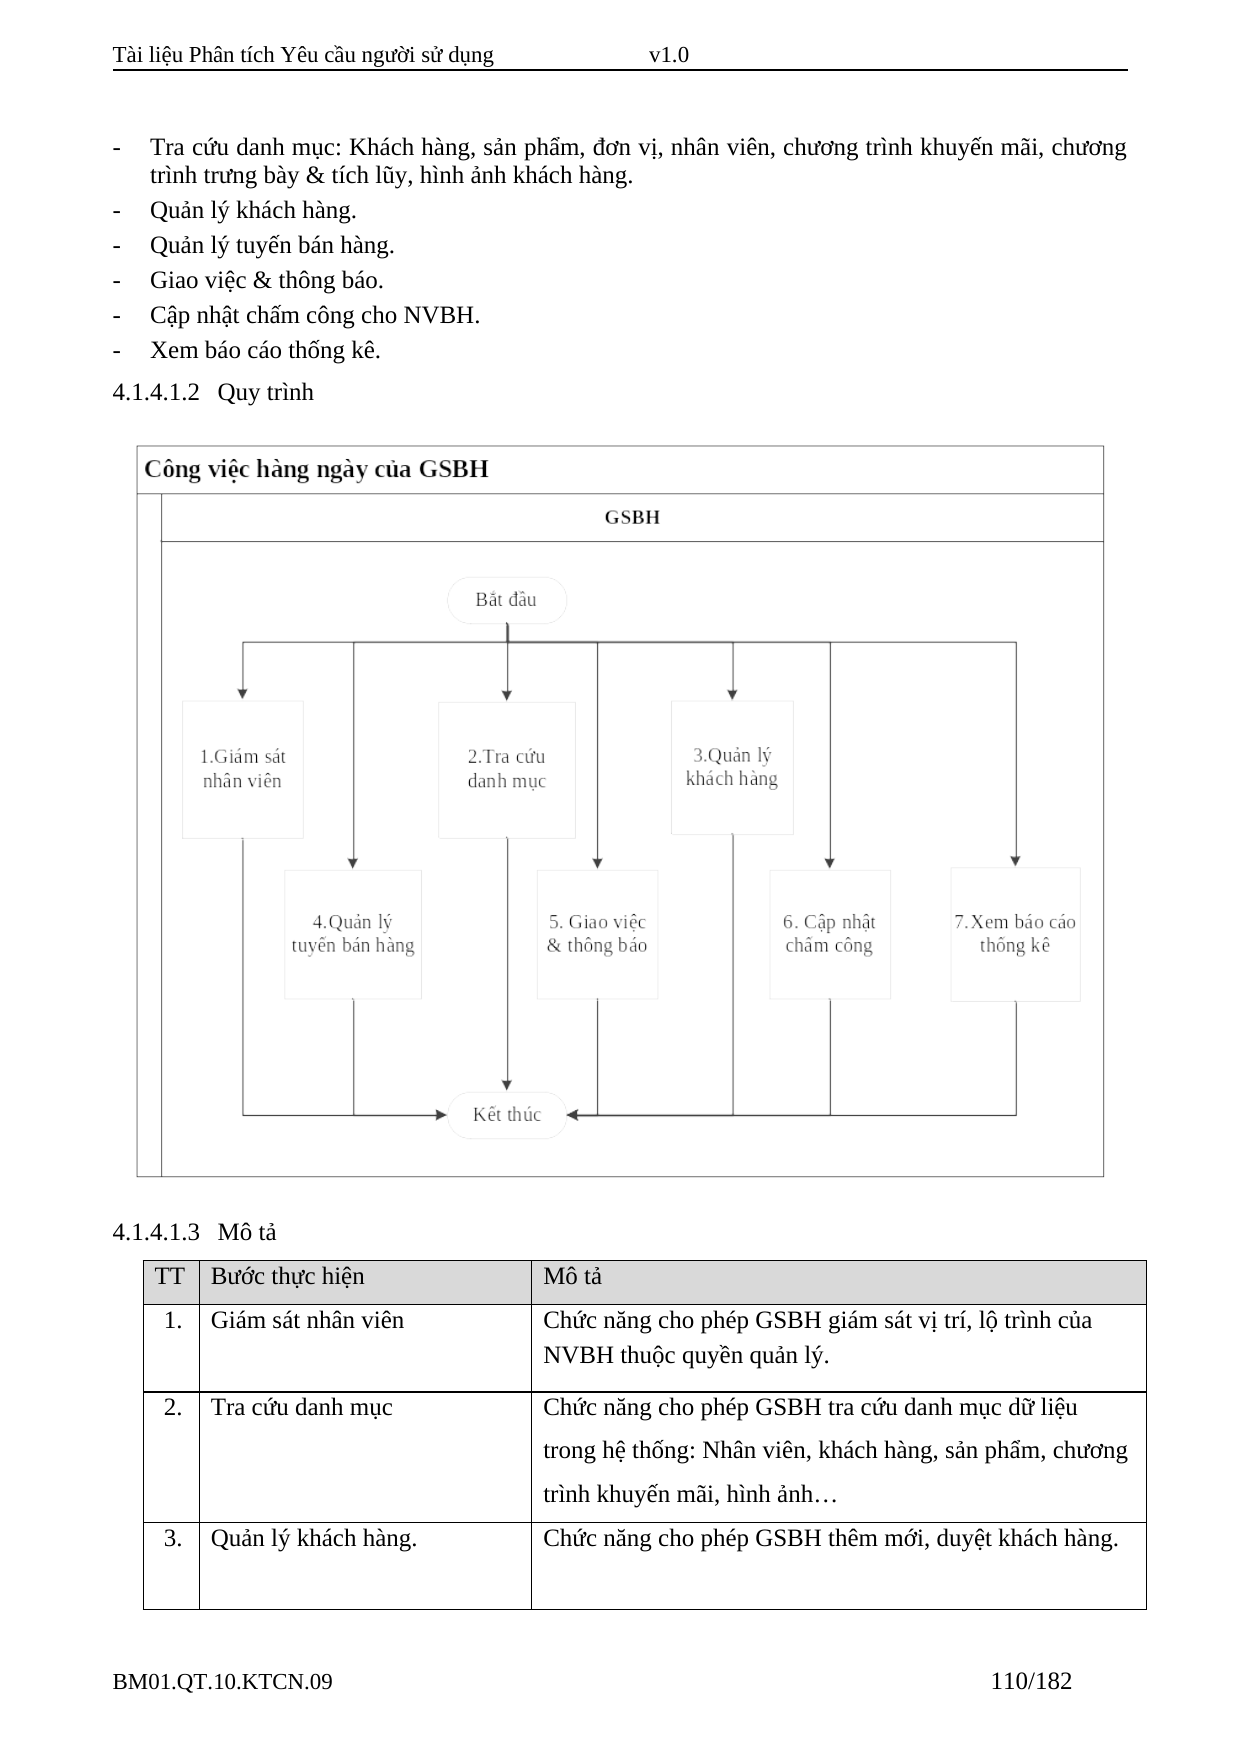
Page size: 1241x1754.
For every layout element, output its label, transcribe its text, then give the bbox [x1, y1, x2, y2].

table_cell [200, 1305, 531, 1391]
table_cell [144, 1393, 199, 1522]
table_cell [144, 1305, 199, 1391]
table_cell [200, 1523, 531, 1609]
text Quản lý tuyến bán hàng. [112, 230, 1128, 259]
text Cập nhật chấm công cho NVBH. [112, 300, 1128, 329]
text Xem báo cáo thống kê. [112, 335, 1128, 364]
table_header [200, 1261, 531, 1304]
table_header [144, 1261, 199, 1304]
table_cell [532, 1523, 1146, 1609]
subtitle Quy trình [112, 377, 1128, 405]
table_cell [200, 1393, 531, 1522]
subtitle Mô tả [112, 1217, 1128, 1246]
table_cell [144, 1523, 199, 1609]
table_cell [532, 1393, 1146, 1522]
text Quản lý khách hàng. [112, 195, 1128, 224]
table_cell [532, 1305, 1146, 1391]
text Giao việc & thông báo. [112, 265, 1128, 294]
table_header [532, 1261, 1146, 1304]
text Tra cứu danh mục: Khách hàng, sản phẩm, đơn vị, nhân viên, chương trình khuyến mãi, chương trình trưng bày & tích lũy, hình ảnh khách hàng. [112, 132, 1128, 189]
